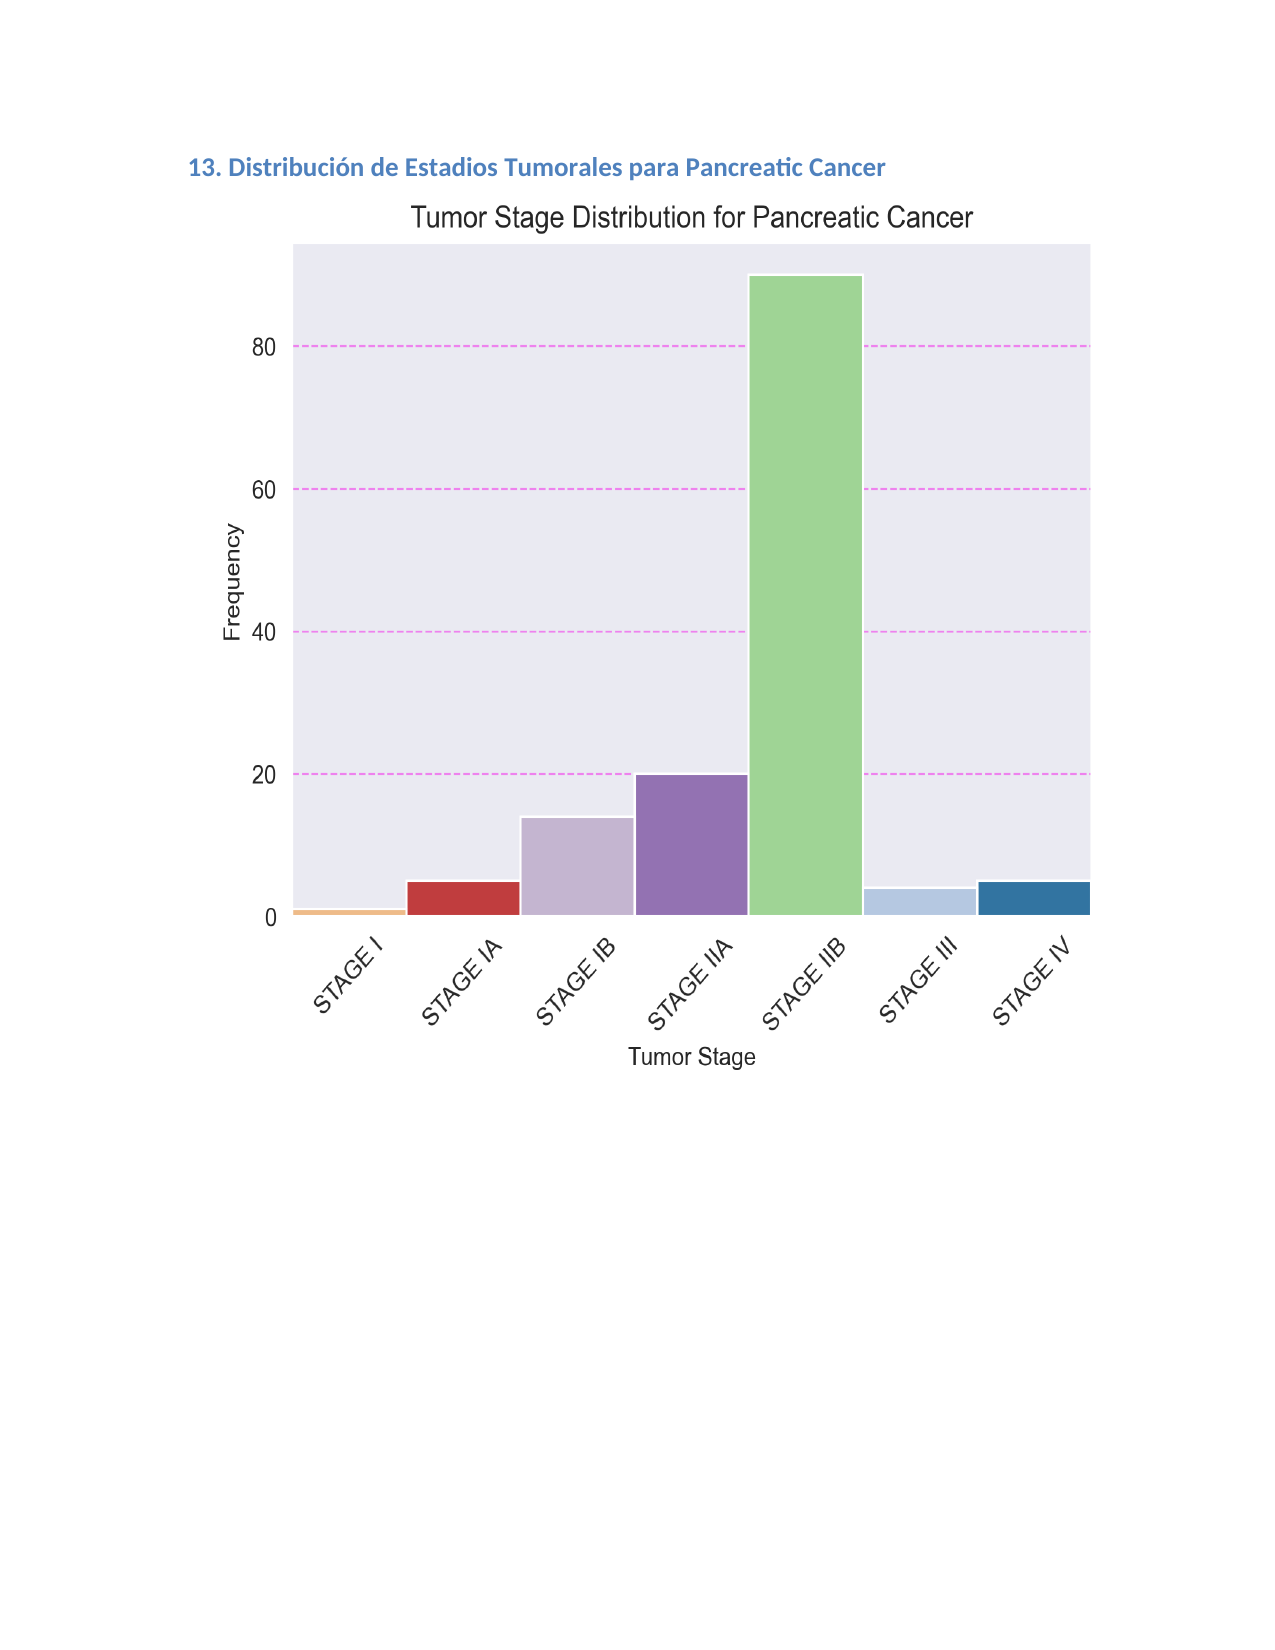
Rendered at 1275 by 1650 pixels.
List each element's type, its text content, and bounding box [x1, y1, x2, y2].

subtitle 13. Distribución de Estadios Tumorales para Pancreatic Cancer [187, 150, 1087, 183]
picture [206, 187, 1107, 1088]
